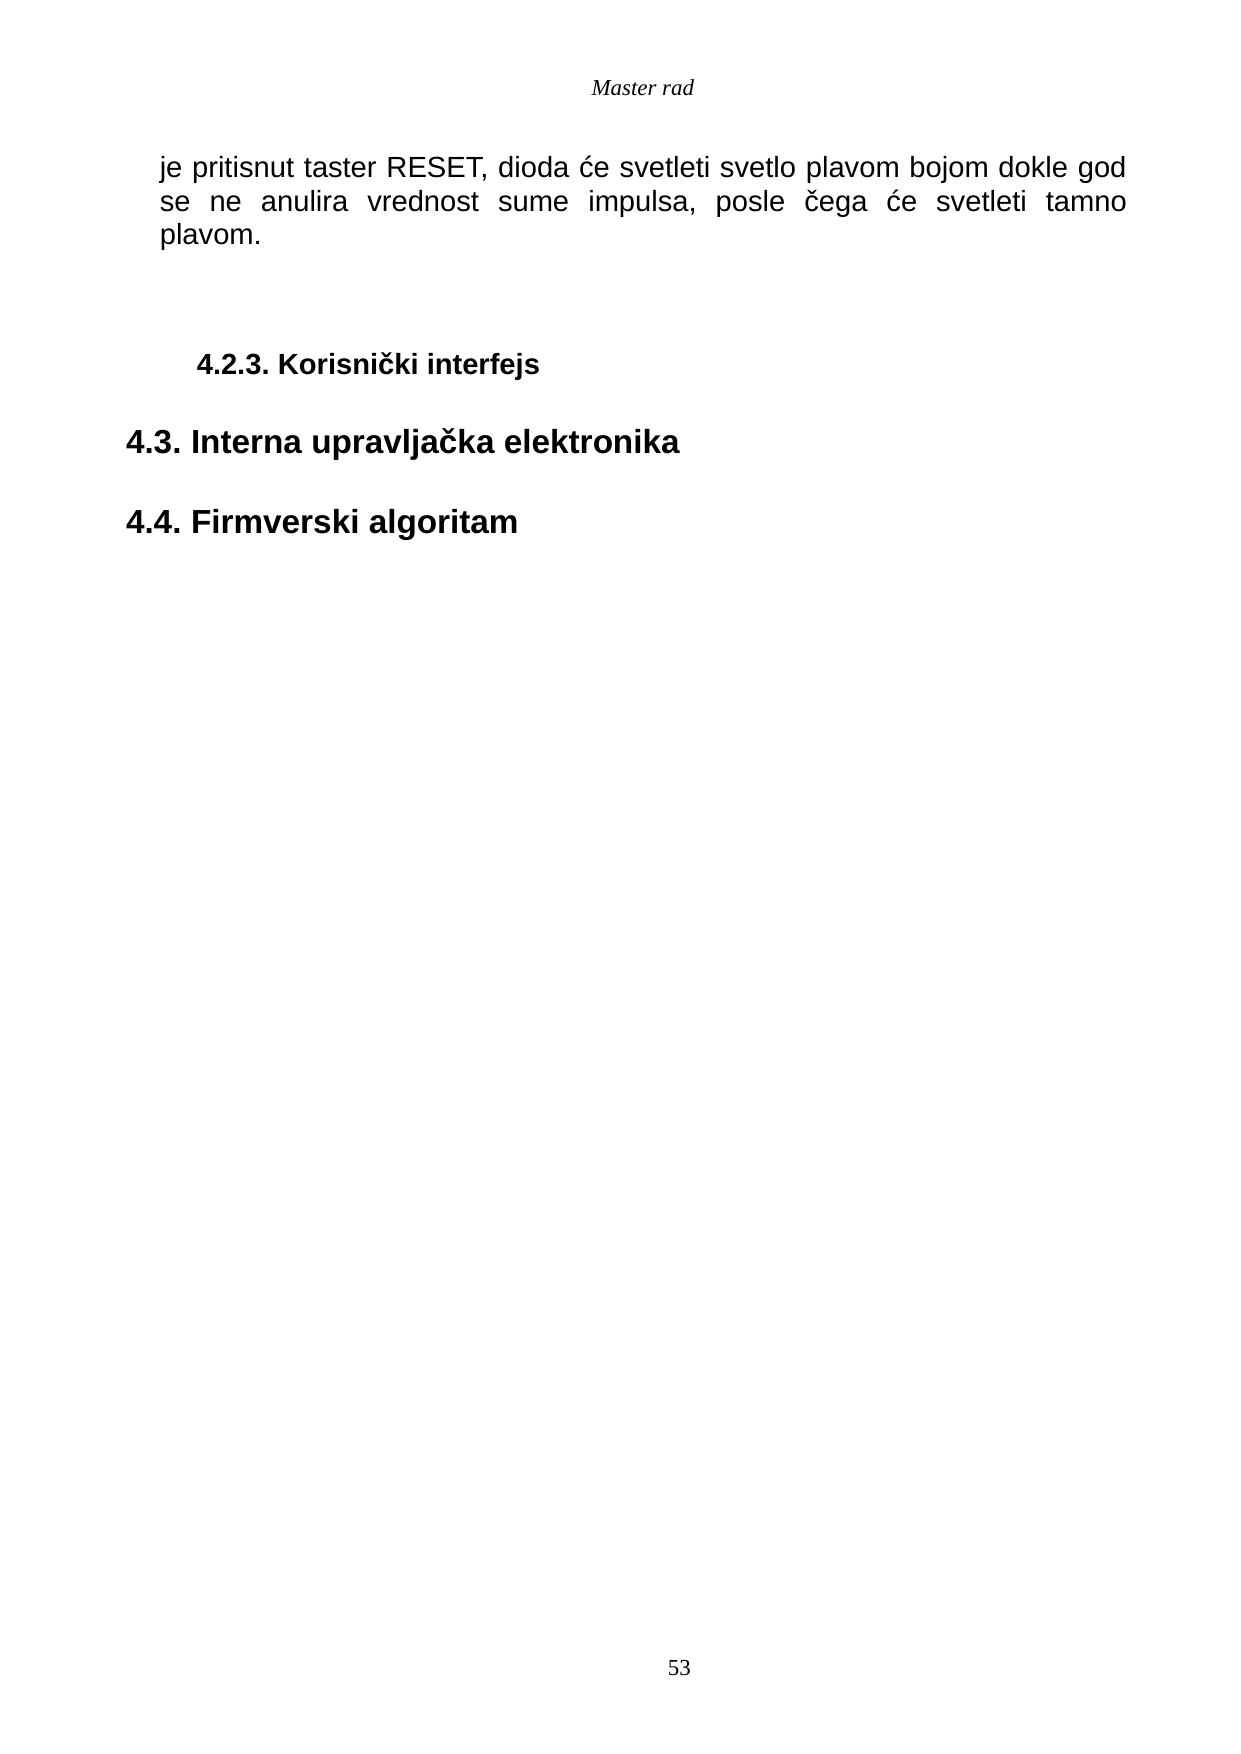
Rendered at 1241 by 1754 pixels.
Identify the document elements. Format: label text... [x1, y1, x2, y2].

list Korisnički interfejs [159, 347, 1128, 380]
subtitle Interna upravljačka elektronika [89, 422, 1128, 460]
subtitle Firmverski algoritam [89, 502, 1128, 540]
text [159, 150, 1128, 251]
